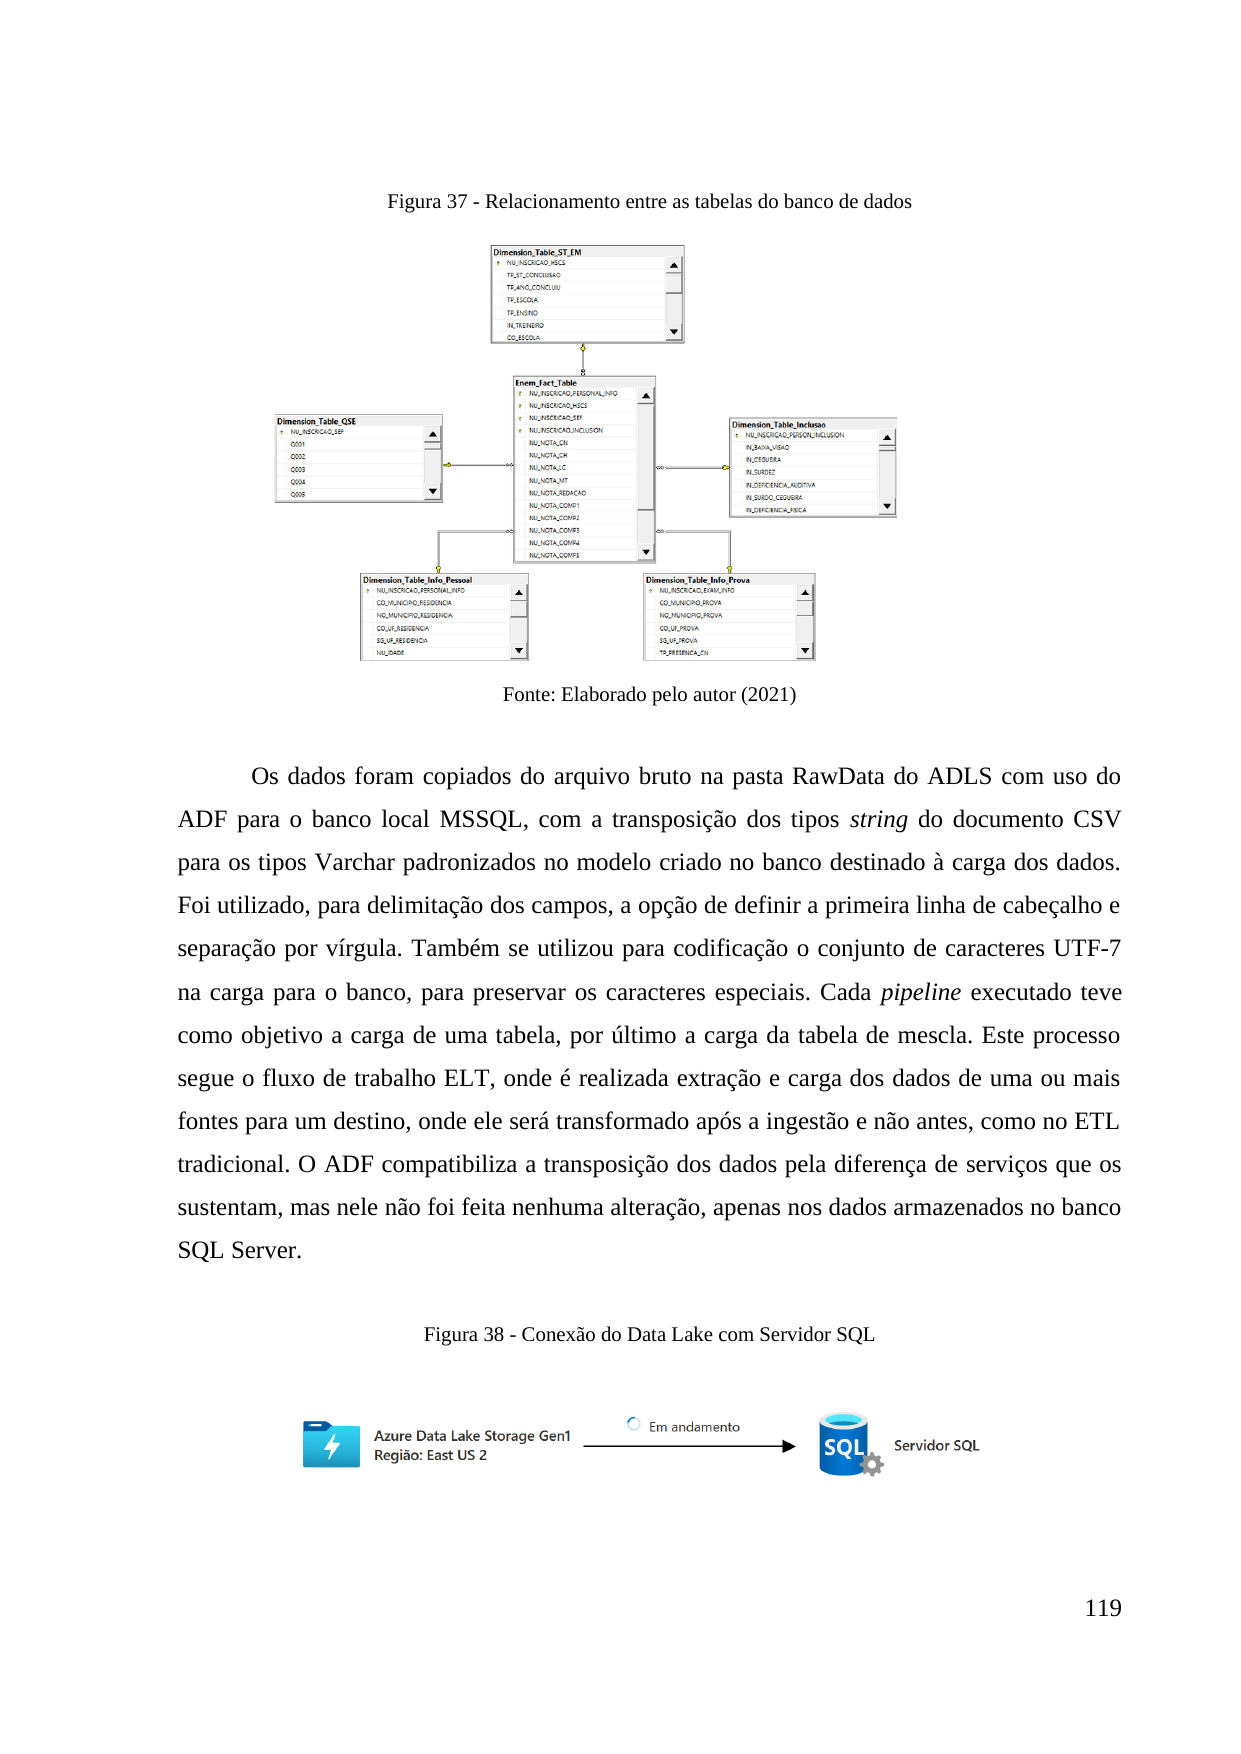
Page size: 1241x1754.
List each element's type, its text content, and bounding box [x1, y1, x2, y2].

text Os dados foram copiados do arquivo bruto na pasta RawData do ADLS com uso do ADF para o banco local MSSQL, com a transposição dos tipos string do documento CSV para os tipos Varchar padronizados no modelo criado no banco destinado à carga dos dados. Foi utilizado, para delimitação dos campos, a opção de definir a primeira linha de cabeçalho e separação por vírgula. Também se utilizou para codificação o conjunto de caracteres UTF-7 na carga para o banco, para preservar os caracteres especiais. Cada pipeline executado teve como objetivo a carga de uma tabela, por último a carga da tabela de mescla. Este processo segue o fluxo de trabalho ELT, onde é realizada extração e carga dos dados de uma ou mais fontes para um destino, onde ele será transformado após a ingestão e não antes, como no ETL tradicional. O ADF compatibiliza a transposição dos dados pela diferença de serviços que os sustentam, mas nele não foi feita nenhuma alteração, apenas nos dados armazenados no banco SQL Server. [177, 761, 1122, 1264]
picture [274, 1378, 1025, 1524]
text Fonte: Elaborado pelo autor (2021) [177, 682, 1122, 706]
text Figura 37 - Relacionamento entre as tabelas do banco de dados [177, 189, 1122, 213]
text Figura 38 - Conexão do Data Lake com Servidor SQL [177, 1322, 1122, 1346]
picture [274, 245, 1025, 668]
